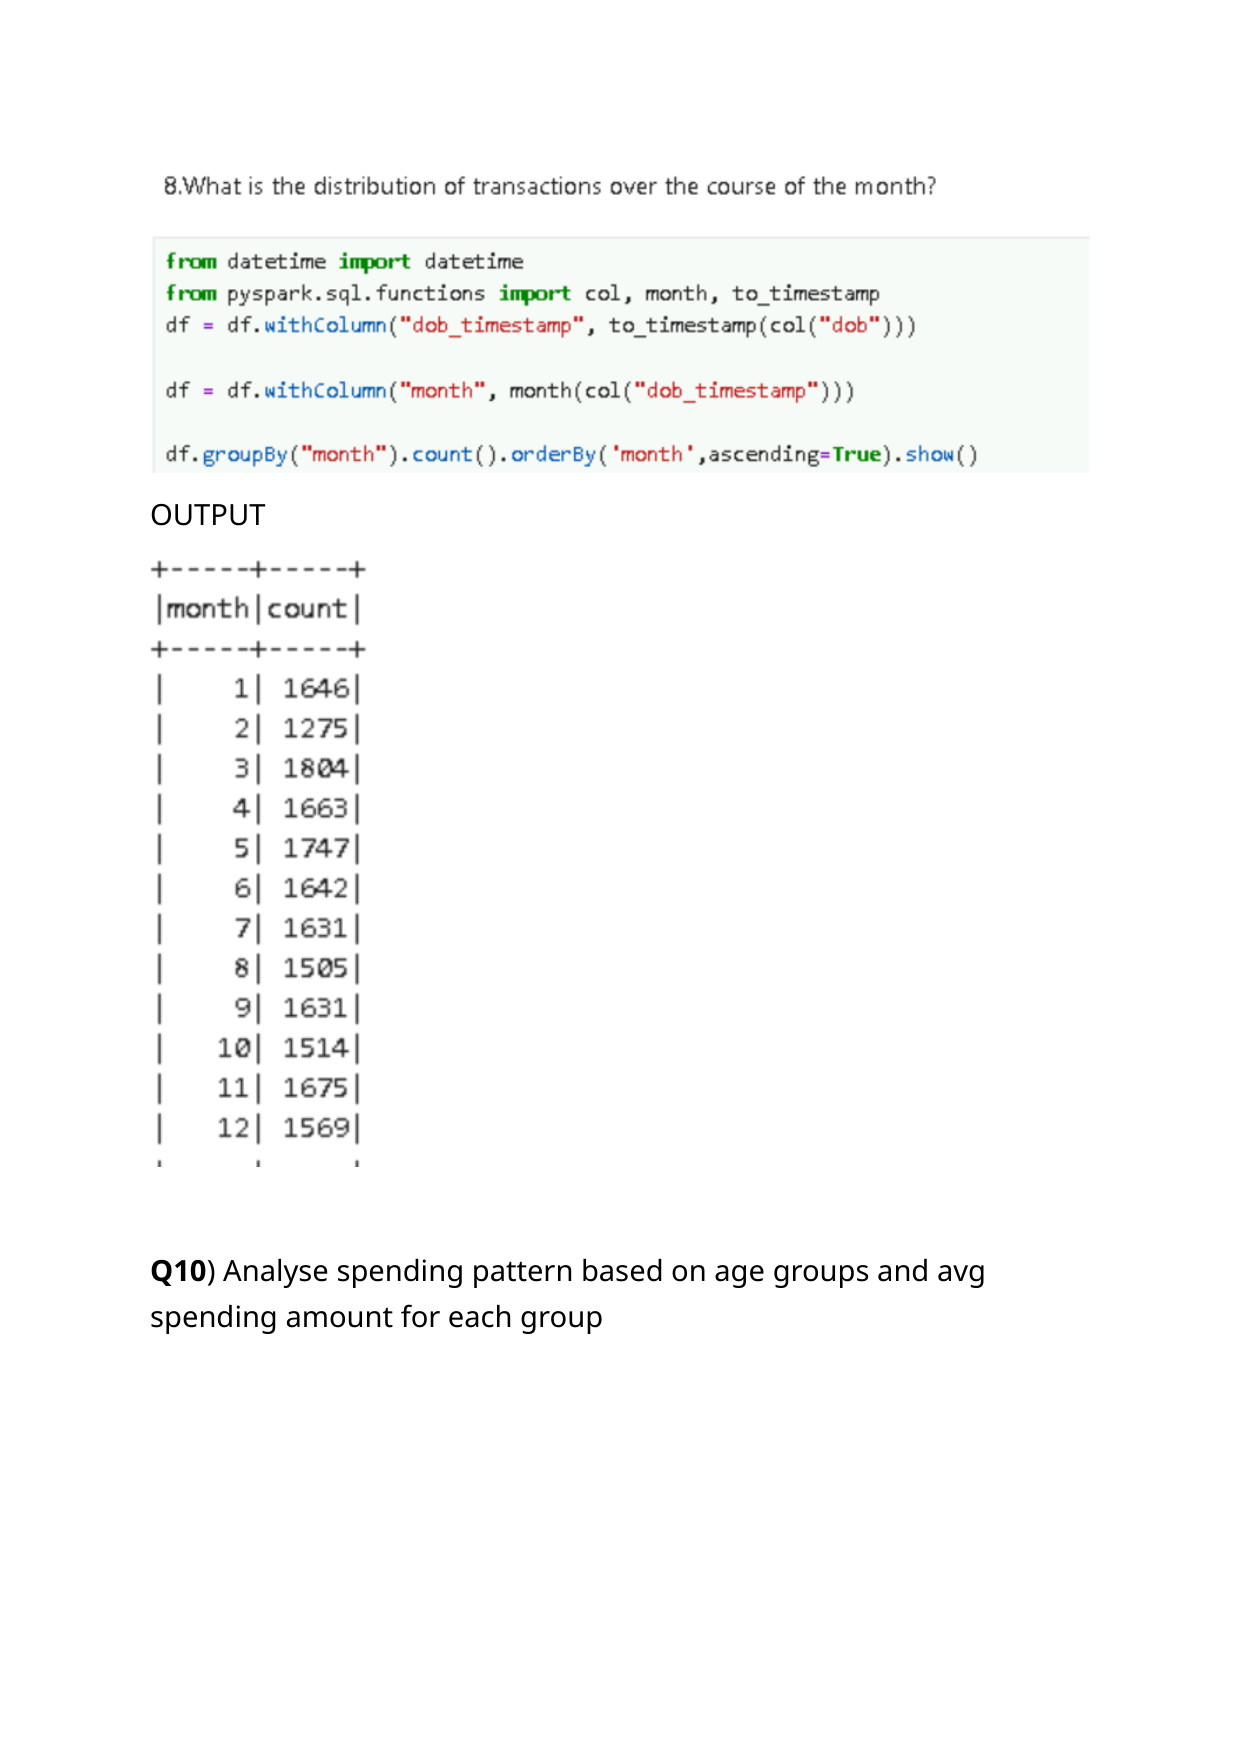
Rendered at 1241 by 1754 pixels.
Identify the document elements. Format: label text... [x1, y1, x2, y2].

text OUTPUT [150, 494, 1090, 534]
text Q10) Analyse spending pattern based on age groups and avg spending amount for each group [150, 1250, 1090, 1336]
picture [150, 556, 371, 1167]
picture [150, 150, 1091, 473]
